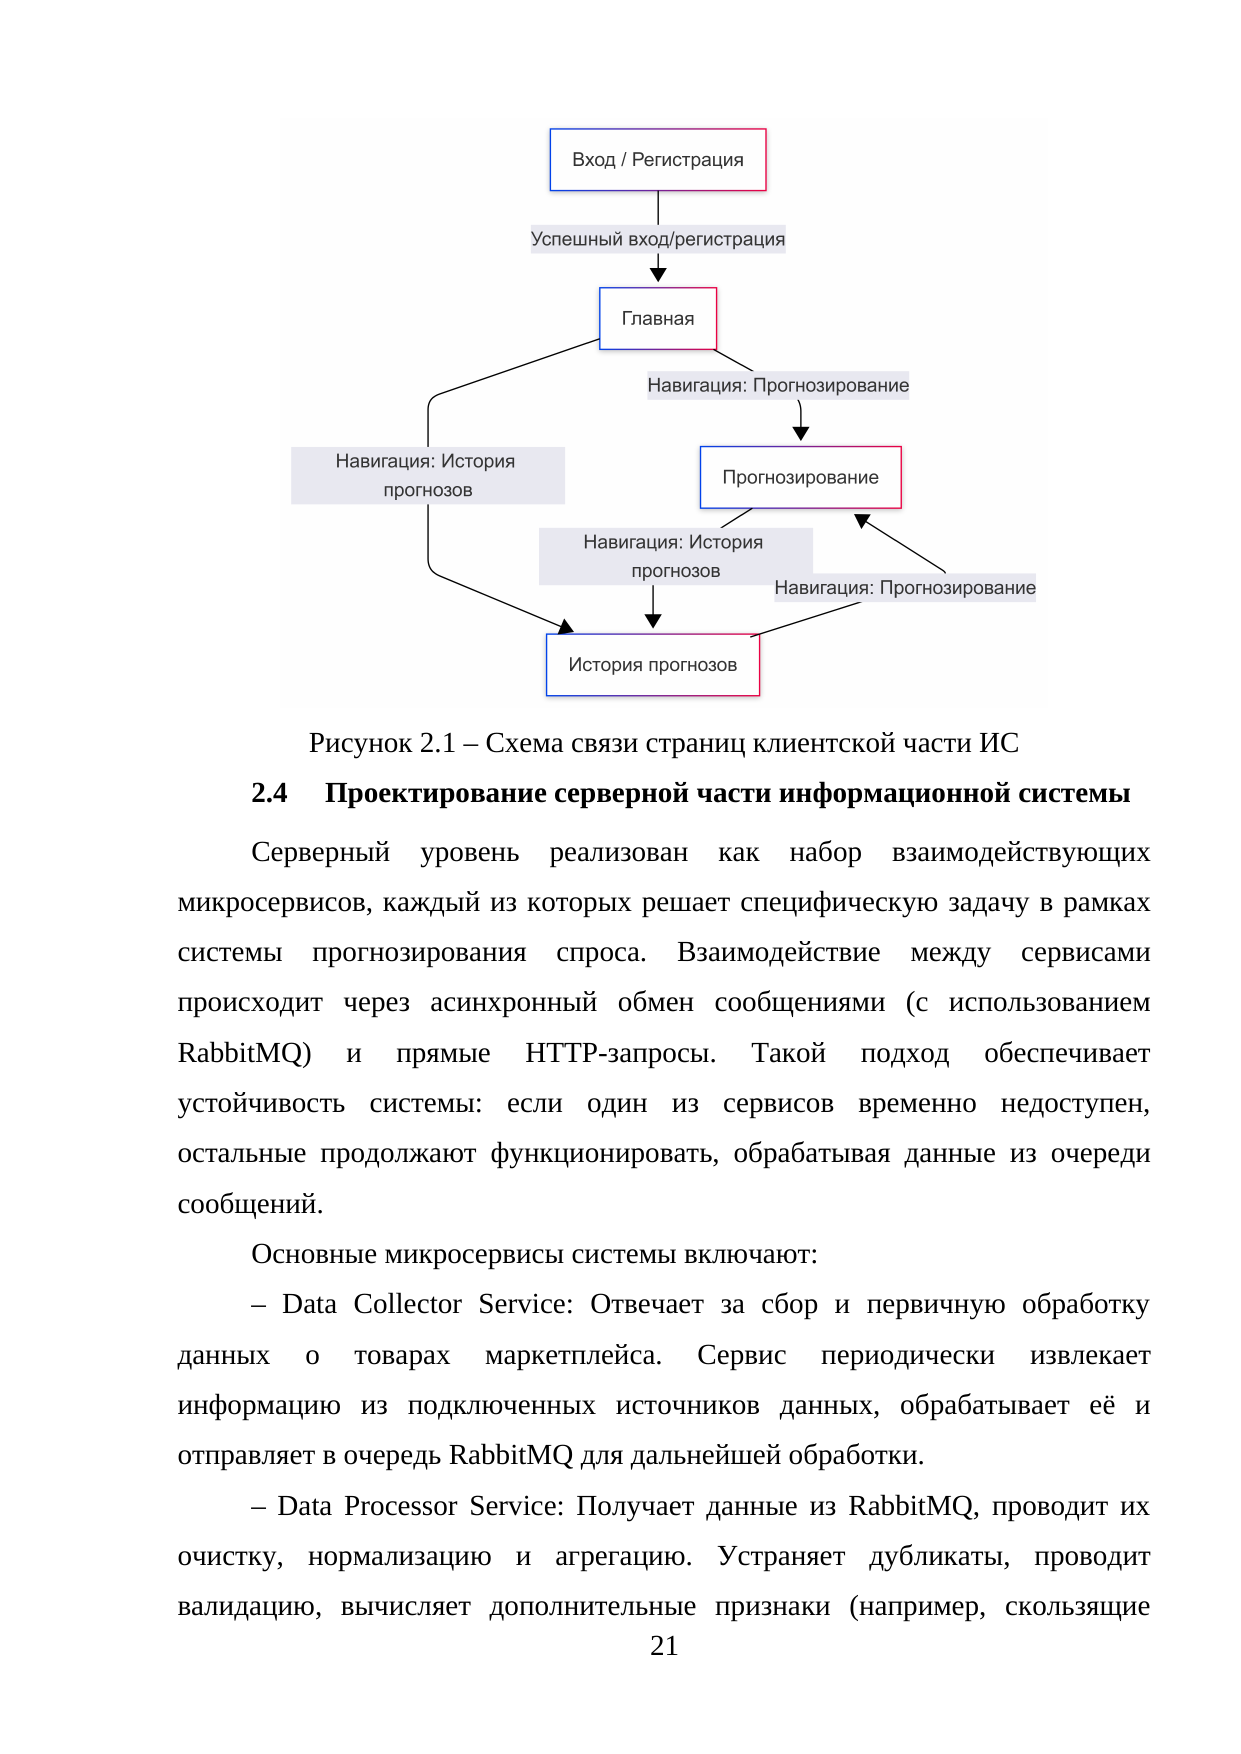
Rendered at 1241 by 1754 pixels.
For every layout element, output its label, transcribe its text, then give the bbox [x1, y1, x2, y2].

text Рисунок 2.1 – Схема связи страниц клиентской части ИС [177, 725, 1152, 758]
text – Data Collector Service: Отвечает за сбор и первичную обработку данных о товарах маркетплейса. Сервис периодически извлекает информацию из подключенных источников данных, обрабатывает её и отправляет в очередь RabbitMQ для дальнейшей обработки. [177, 1286, 1152, 1471]
text Проектирование серверной части информационной системы [177, 775, 1152, 809]
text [177, 1488, 1152, 1622]
picture [280, 118, 1049, 708]
text Серверный уровень реализован как набор взаимодействующих микросервисов, каждый из которых решает специфическую задачу в рамках системы прогнозирования спроса. Взаимодействие между сервисами происходит через асинхронный обмен сообщениями (с использованием RabbitMQ) и прямые HTTP-запросы. Такой подход обеспечивает устойчивость системы: если один из сервисов временно недоступен, остальные продолжают функционировать, обрабатывая данные из очереди сообщений. [177, 834, 1152, 1219]
text Основные микросервисы системы включают: [177, 1236, 1152, 1270]
